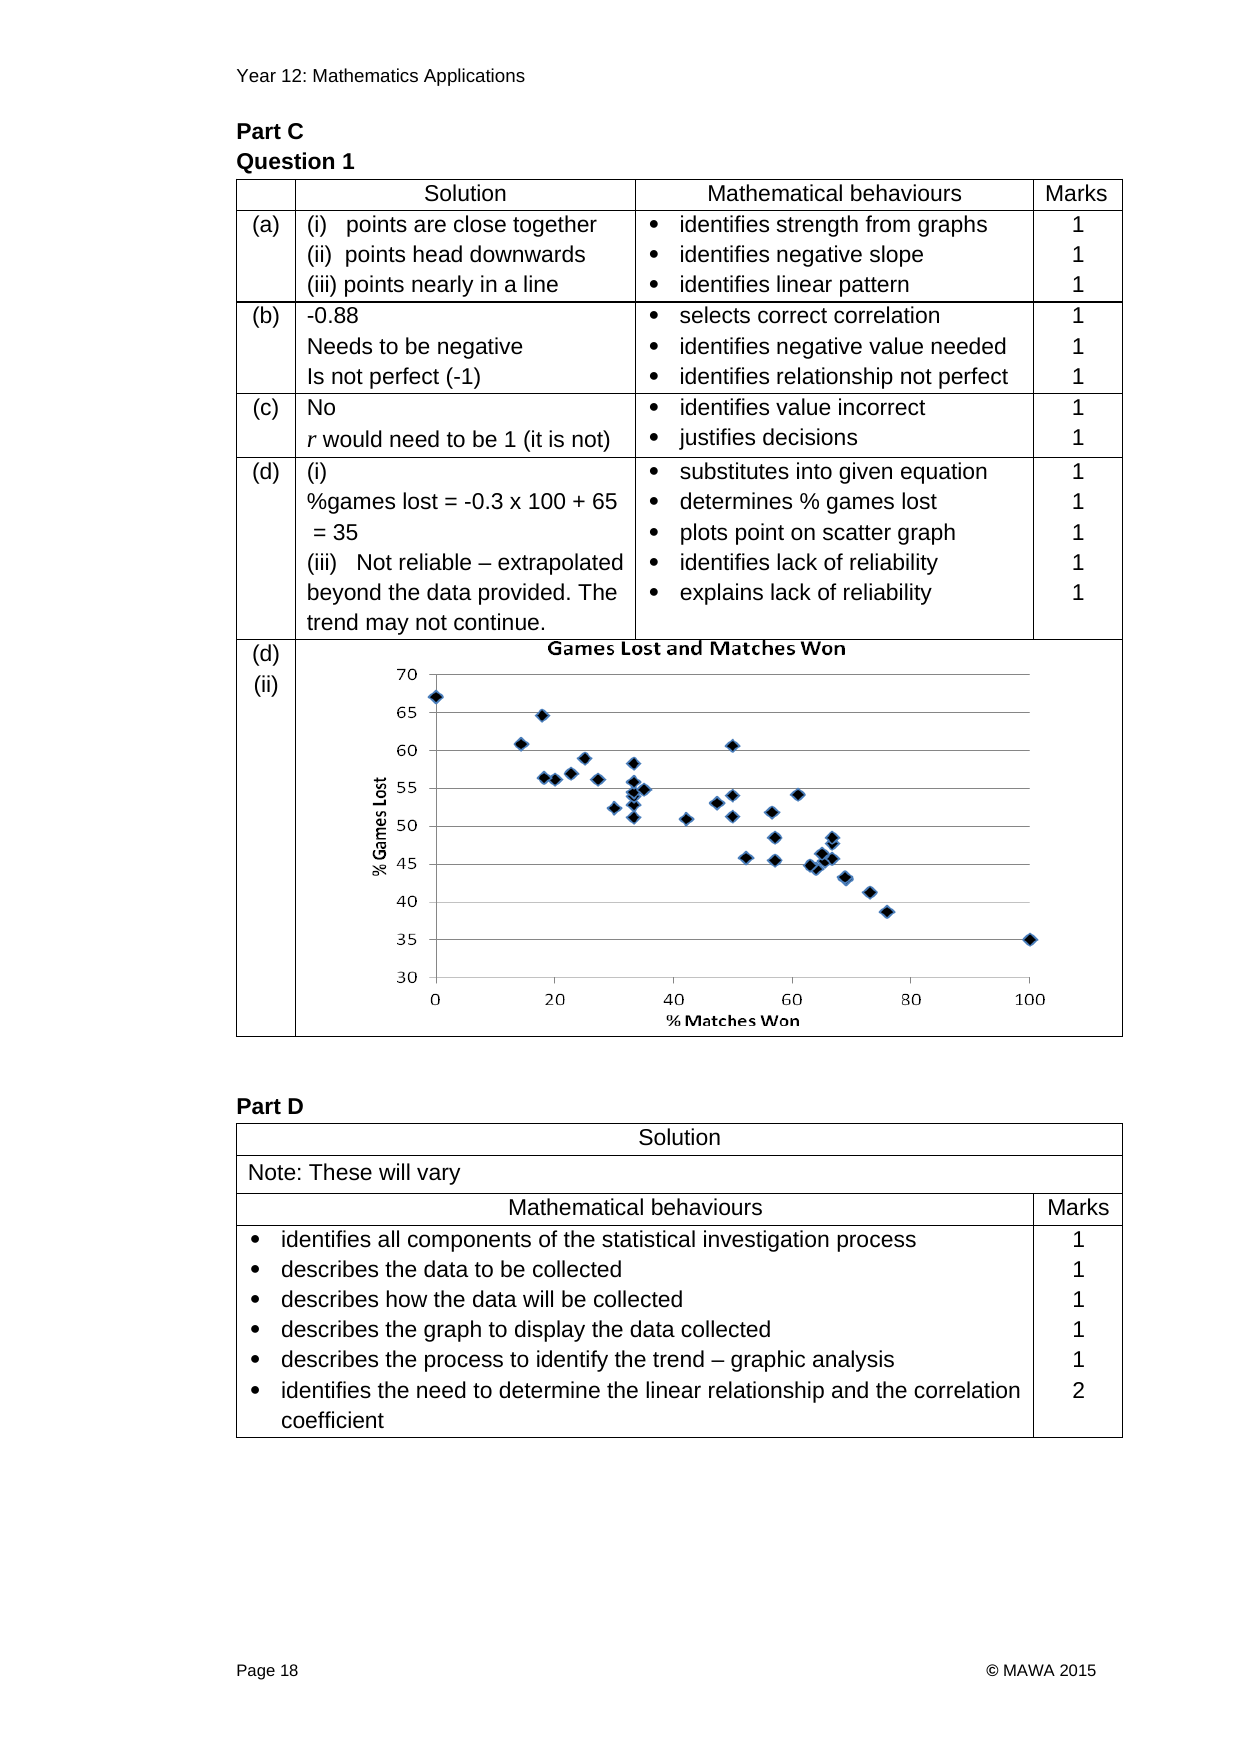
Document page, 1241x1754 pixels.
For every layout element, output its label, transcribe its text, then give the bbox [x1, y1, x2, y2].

table_cell No r would need to be 1 (it is not) [296, 394, 635, 457]
table_cell 1 1 1 1 1 [1034, 458, 1122, 639]
table_cell identifies strength from graphs identifies negative slope identifies linear pattern [636, 211, 1033, 301]
table_cell (i) %games lost = -0.3 x 100 + 65 = 35 (iii) Not reliable – extrapolated beyond the data provided. The trend may not continue. [296, 458, 635, 639]
table_cell (d) (ii) [237, 640, 295, 1036]
table_header Mathematical behaviours [636, 180, 1033, 210]
table_cell -0.88 Needs to be negative Is not perfect (-1) [296, 303, 635, 393]
table_cell 1 1 1 [1034, 303, 1122, 393]
picture [371, 640, 1047, 1026]
text Part C [236, 118, 1122, 144]
table_cell substitutes into given equation determines % games lost plots point on scatter graph identifies lack of reliability explains lack of reliability [636, 458, 1033, 639]
text Part D [236, 1093, 1122, 1119]
table_cell (i) points are close together (ii) points head downwards (iii) points nearly in a line [296, 211, 635, 301]
table_cell (c) [237, 394, 295, 457]
table_header [237, 180, 295, 210]
table_header Solution [296, 180, 635, 210]
table_cell identifies all components of the statistical investigation process describes the data to be collected describes how the data will be collected describes the graph to display the data collected describes the process to identify the trend – graphic analysis identifies the need to determine the linear relationship and the correlation coefficient [237, 1226, 1033, 1437]
table_cell 1 1 1 [1034, 211, 1122, 301]
table_cell (a) [237, 211, 295, 301]
table_cell (d) [237, 458, 295, 639]
text Question 1 [236, 148, 1122, 175]
table_cell [296, 640, 1122, 1036]
table_cell (b) [237, 303, 295, 393]
table_cell 1 1 [1034, 394, 1122, 457]
table_cell selects correct correlation identifies negative value needed identifies relationship not perfect [636, 303, 1033, 393]
table_cell Marks [1034, 1194, 1122, 1224]
table_cell Note: These will vary [237, 1156, 1122, 1193]
table_header Solution [237, 1124, 1122, 1154]
table_cell 1 1 1 1 1 2 [1034, 1226, 1122, 1437]
table_header Marks [1034, 180, 1122, 210]
table_cell Mathematical behaviours [237, 1194, 1033, 1224]
table_cell identifies value incorrect justifies decisions [636, 394, 1033, 457]
